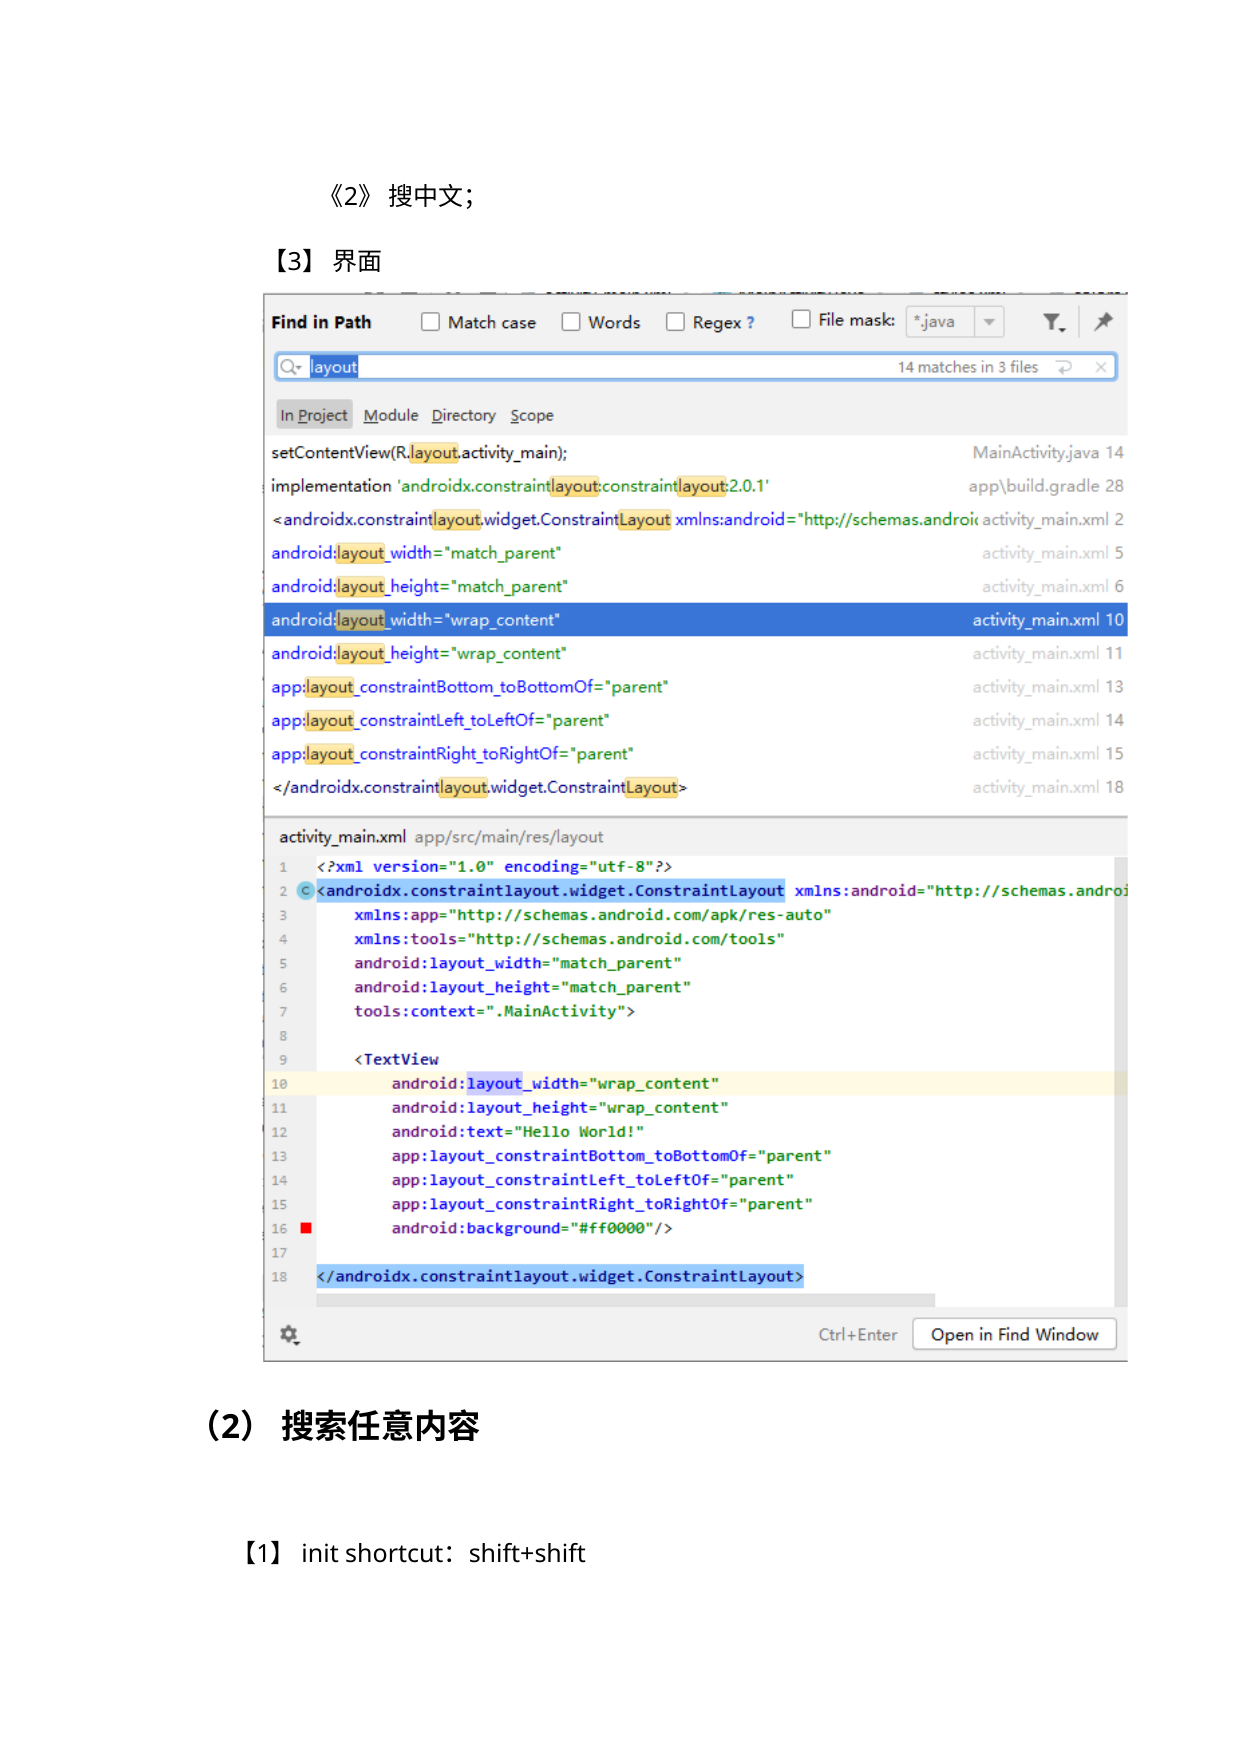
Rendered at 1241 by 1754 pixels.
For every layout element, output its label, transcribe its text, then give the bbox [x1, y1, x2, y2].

list 【3】 界面 [262, 227, 1053, 292]
picture [262, 292, 1128, 1362]
text 【1】 init shortcut：shift+shift [187, 1519, 1053, 1584]
list 《2》 搜中文； [306, 162, 1053, 227]
subtitle （2） 搜索任意内容 [187, 1392, 1053, 1457]
